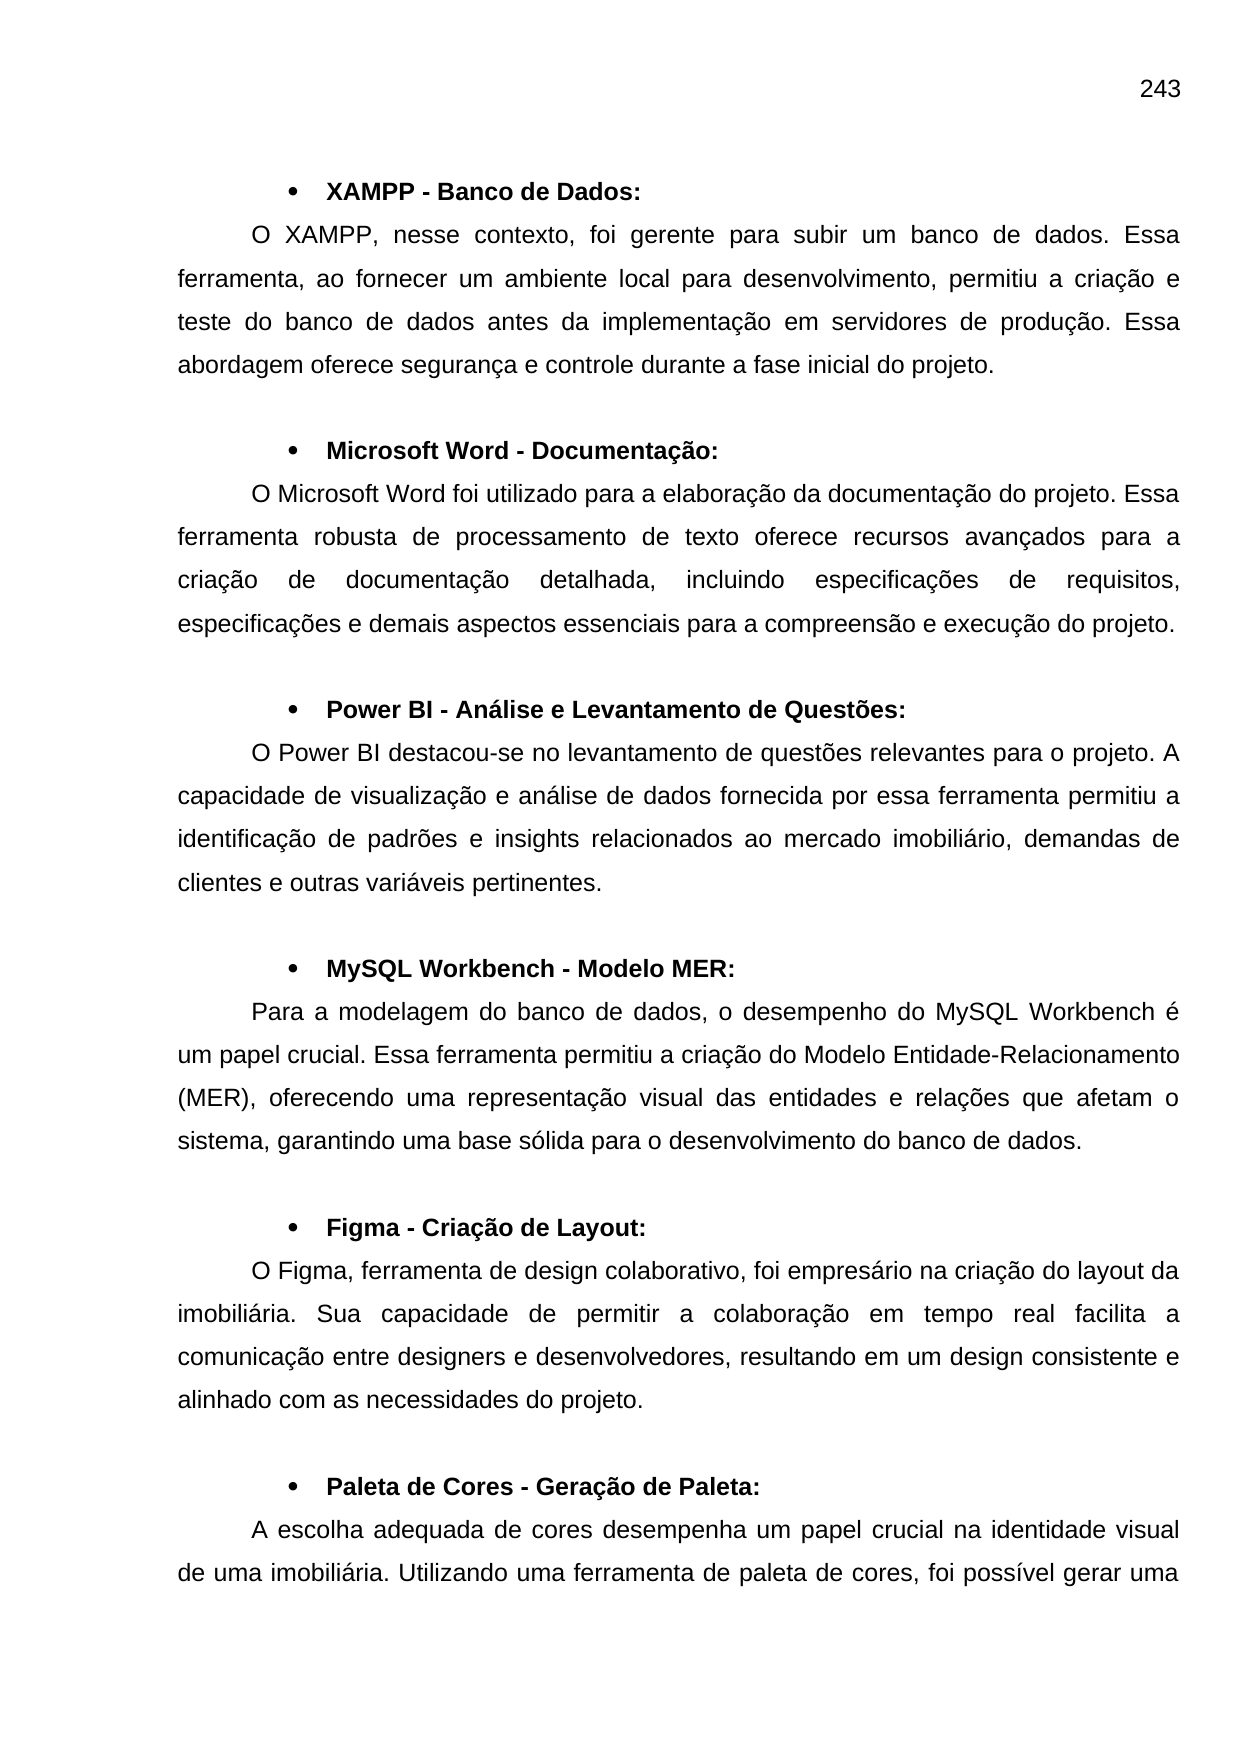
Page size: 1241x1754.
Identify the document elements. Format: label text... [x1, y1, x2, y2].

list Microsoft Word - Documentação: [288, 436, 1181, 465]
list Power BI - Análise e Levantamento de Questões: [288, 695, 1181, 724]
list Paleta de Cores - Geração de Paleta: [288, 1471, 1181, 1500]
list XAMPP - Banco de Dados: [288, 177, 1181, 206]
text O XAMPP, nesse contexto, foi gerente para subir um banco de dados. Essa ferramenta, ao fornecer um ambiente local para desenvolvimento, permitiu a criação e teste do banco de dados antes da implementação em servidores de produção. Essa abordagem oferece segurança e controle durante a fase inicial do projeto. [177, 220, 1181, 378]
text O Power BI destacou-se no levantamento de questões relevantes para o projeto. A capacidade de visualização e análise de dados fornecida por essa ferramenta permitiu a identificação de padrões e insights relacionados ao mercado imobiliário, demandas de clientes e outras variáveis ​​pertinentes. [177, 738, 1181, 896]
text O Microsoft Word foi utilizado para a elaboração da documentação do projeto. Essa ferramenta robusta de processamento de texto oferece recursos avançados para a criação de documentação detalhada, incluindo especificações de requisitos, especificações e demais aspectos essenciais para a compreensão e execução do projeto. [177, 479, 1181, 637]
list MySQL Workbench - Modelo MER: [288, 954, 1181, 983]
text O Figma, ferramenta de design colaborativo, foi empresário na criação do layout da imobiliária. Sua capacidade de permitir a colaboração em tempo real facilita a comunicação entre designers e desenvolvedores, resultando em um design consistente e alinhado com as necessidades do projeto. [177, 1256, 1181, 1414]
list Figma - Criação de Layout: [288, 1213, 1181, 1241]
text Para a modelagem do banco de dados, o desempenho do MySQL Workbench é um papel crucial. Essa ferramenta permitiu a criação do Modelo Entidade-Relacionamento (MER), oferecendo uma representação visual das entidades e relações que afetam o sistema, garantindo uma base sólida para o desenvolvimento do banco de dados. [177, 997, 1181, 1155]
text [177, 1515, 1181, 1587]
